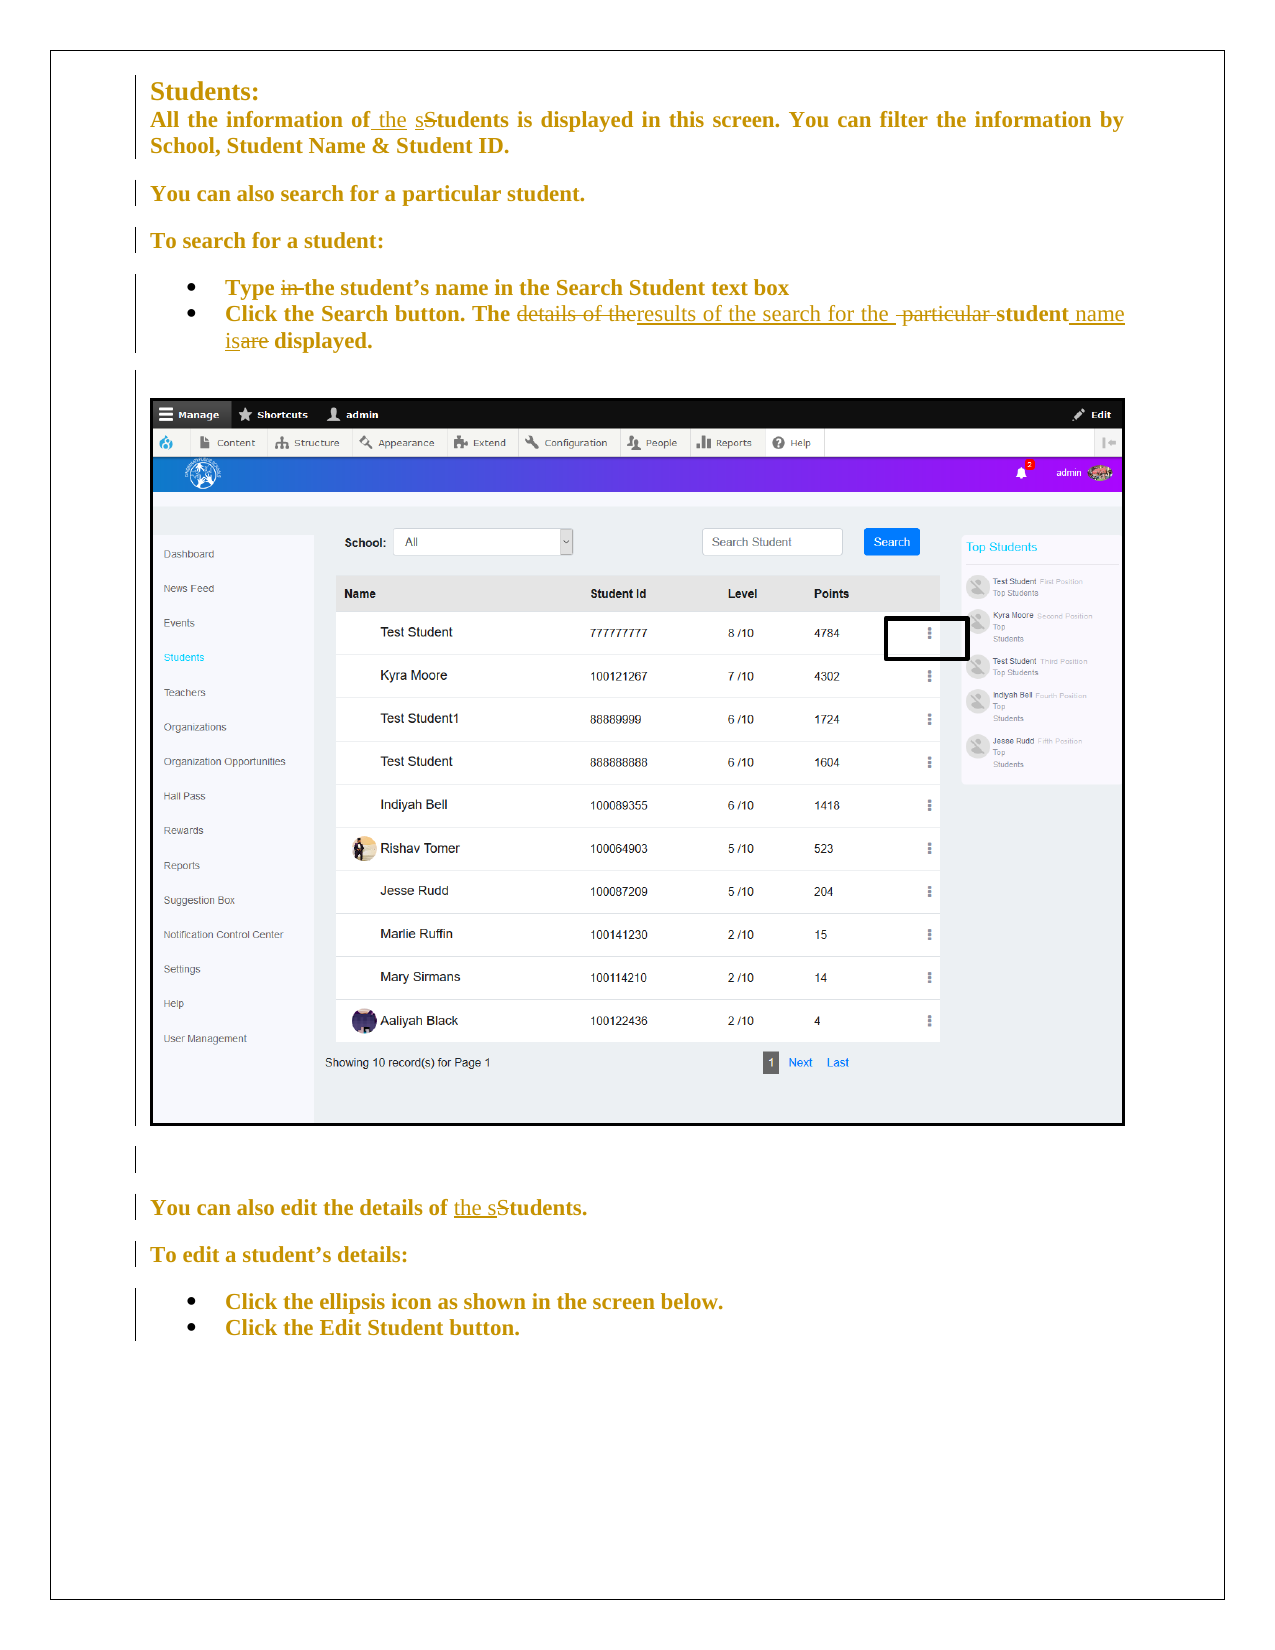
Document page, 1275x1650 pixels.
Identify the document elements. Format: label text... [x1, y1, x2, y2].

text All the information of tudents is displayed in this screen. You can filter the information by School, Student Name & Student ID. [150, 106, 1125, 159]
picture [153, 401, 1122, 1123]
list Click the Search button. The student displayed. [187, 300, 1125, 353]
text To search for a student: [150, 227, 1125, 253]
text You can also search for a particular student. [150, 180, 1125, 206]
text To edit a student’s details: [150, 1241, 1125, 1267]
text You can also edit the details of tudents. [150, 1194, 1125, 1220]
list Type the student’s name in the Search Student text box [187, 274, 1125, 300]
subtitle Students: [150, 75, 1125, 106]
list Click the Edit Student button. [187, 1314, 1125, 1341]
list Click the ellipsis icon as shown in the screen below. [187, 1288, 1125, 1314]
